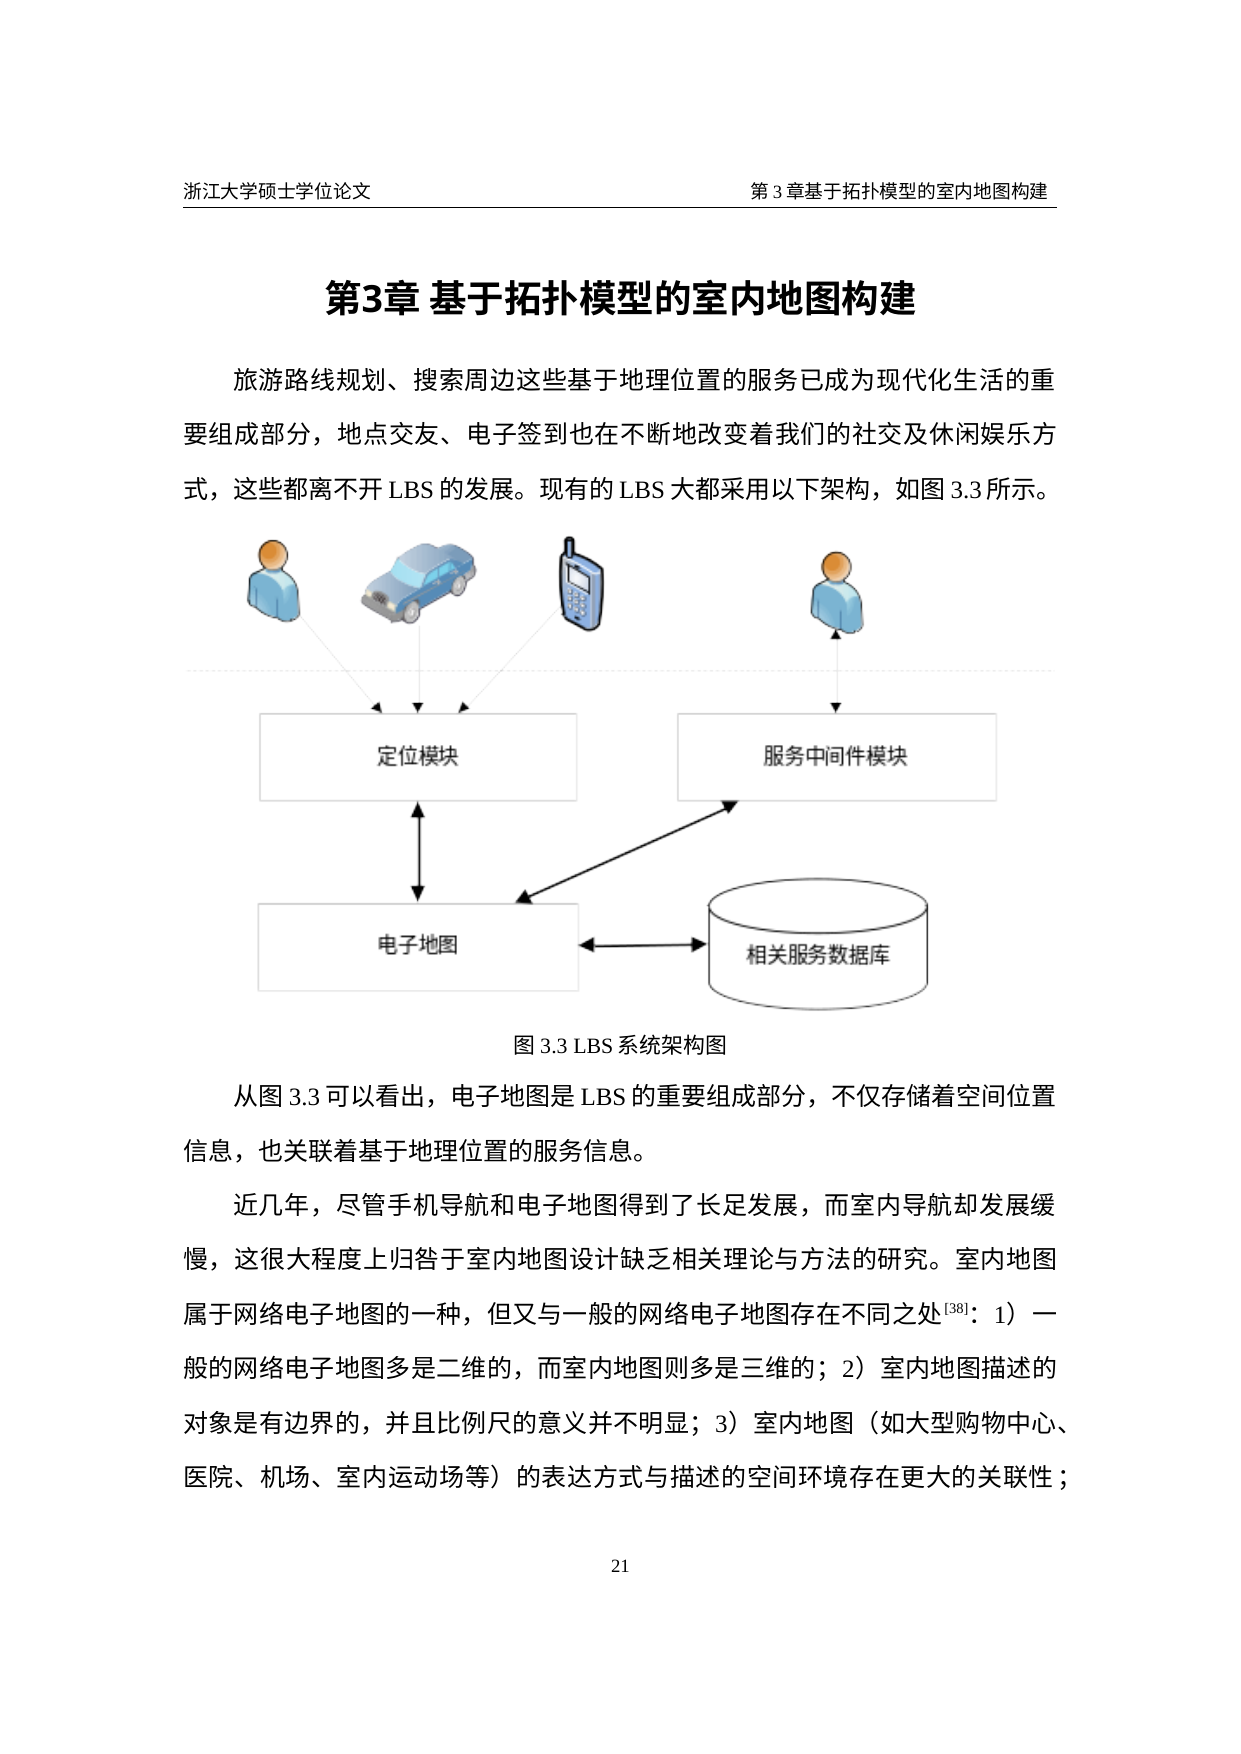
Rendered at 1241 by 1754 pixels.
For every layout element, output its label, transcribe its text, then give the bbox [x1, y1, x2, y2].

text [183, 1186, 1057, 1494]
subtitle 基于拓扑模型的室内地图构建 [183, 268, 1057, 323]
